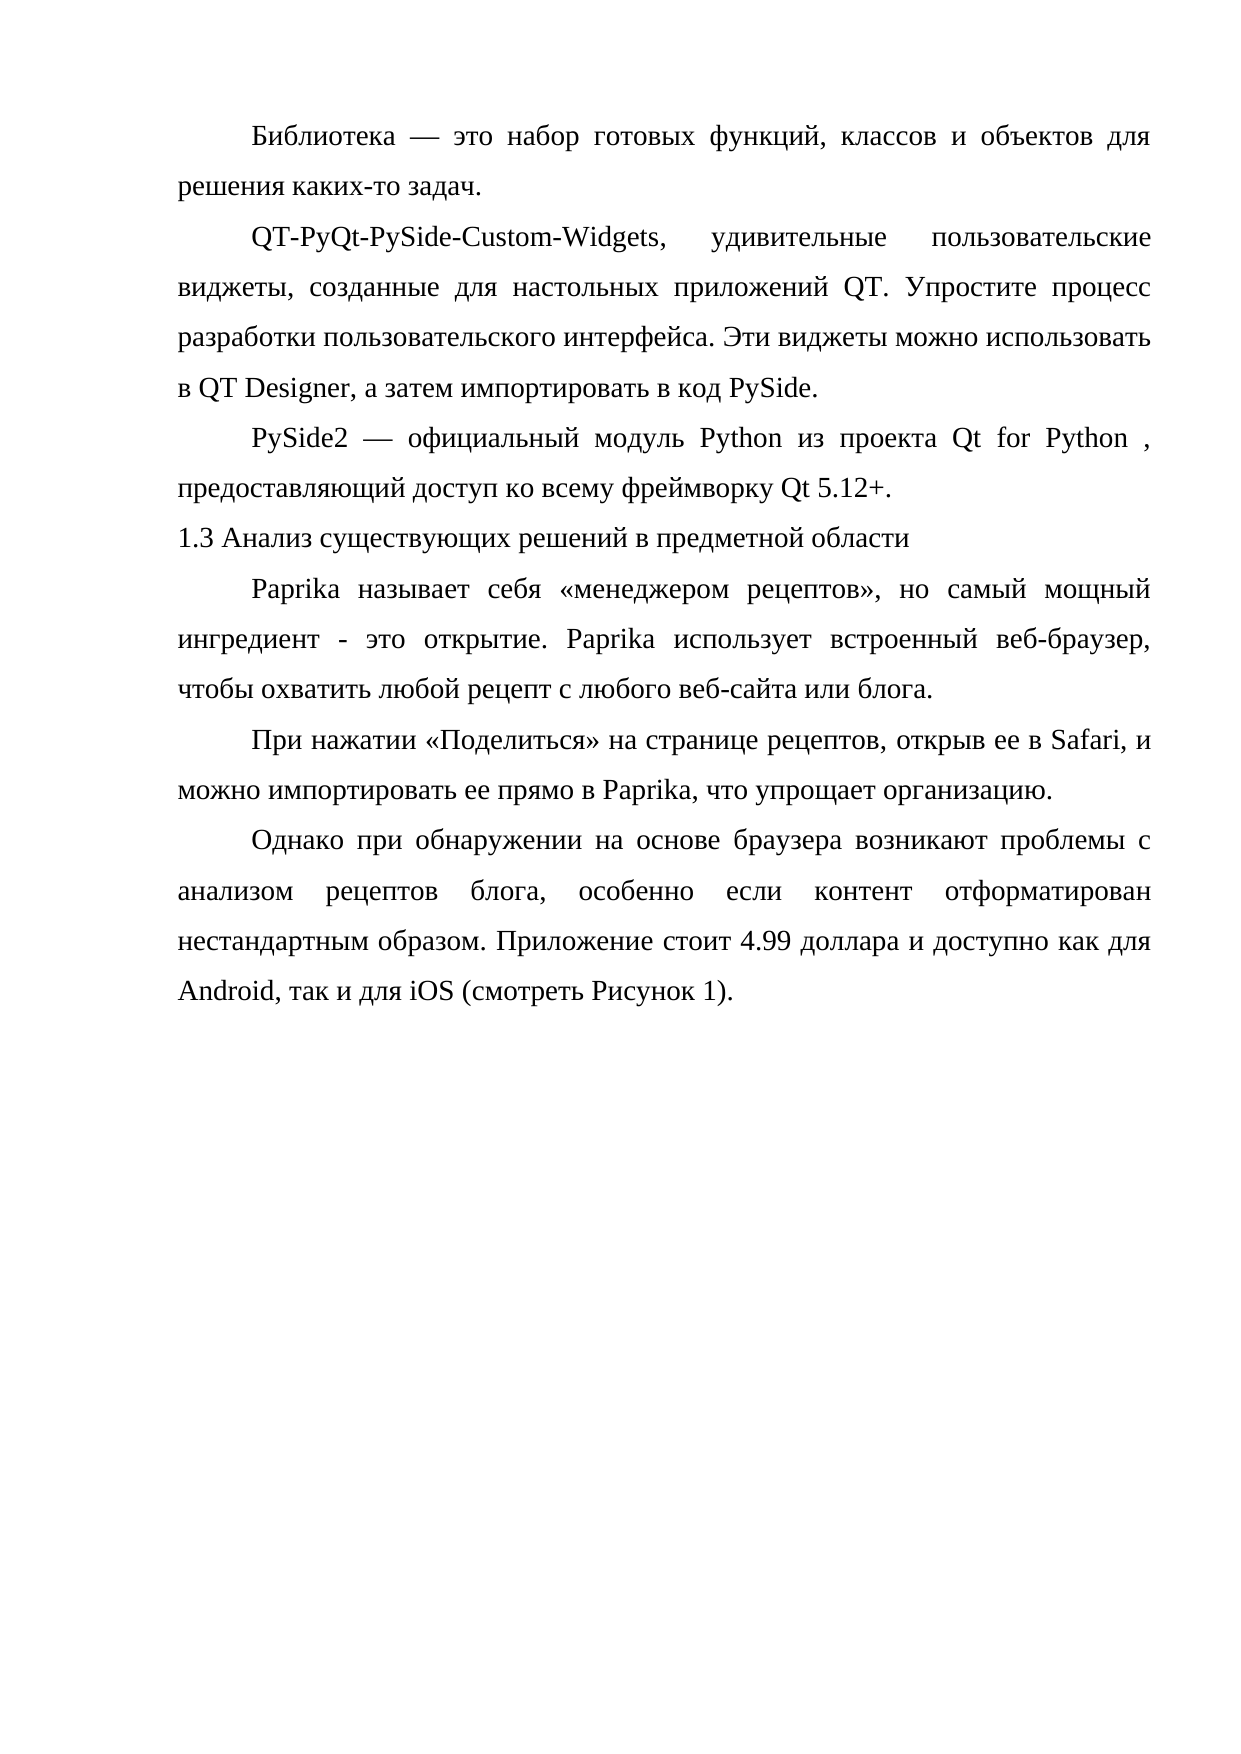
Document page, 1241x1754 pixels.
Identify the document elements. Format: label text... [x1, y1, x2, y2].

text Библиотека — это набор готовых функций, классов и объектов для решения каких-то задач. [177, 118, 1152, 202]
text Однако при обнаружении на основе браузера возникают проблемы с анализом рецептов блога, особенно если контент отформатирован нестандартным образом. Приложение стоит 4.99 доллара и доступно как для Android, так и для iOS (смотреть Рисунок 1). [177, 822, 1152, 1007]
text При нажатии «Поделиться» на странице рецептов, открыв ее в Safari, и можно импортировать ее прямо в Paprika, что упрощает организацию. [177, 722, 1152, 806]
text Paprika называет себя «менеджером рецептов», но самый мощный ингредиент - это открытие. Paprika использует встроенный веб-браузер, чтобы охватить любой рецепт с любого веб-сайта или блога. [177, 571, 1152, 705]
text QT-PyQt-PySide-Custom-Widgets, удивительные пользовательские виджеты, созданные для настольных приложений QT. Упростите процесс разработки пользовательского интерфейса. Эти виджеты можно использовать в QT Designer, а затем импортировать в код PySide. [177, 219, 1152, 403]
text 1.3 Анализ существующих решений в предметной области [177, 521, 1152, 554]
text PySide2 — официальный модуль Python из проекта Qt for Python , предоставляющий доступ ко всему фреймворку Qt 5.12+. [177, 420, 1152, 504]
